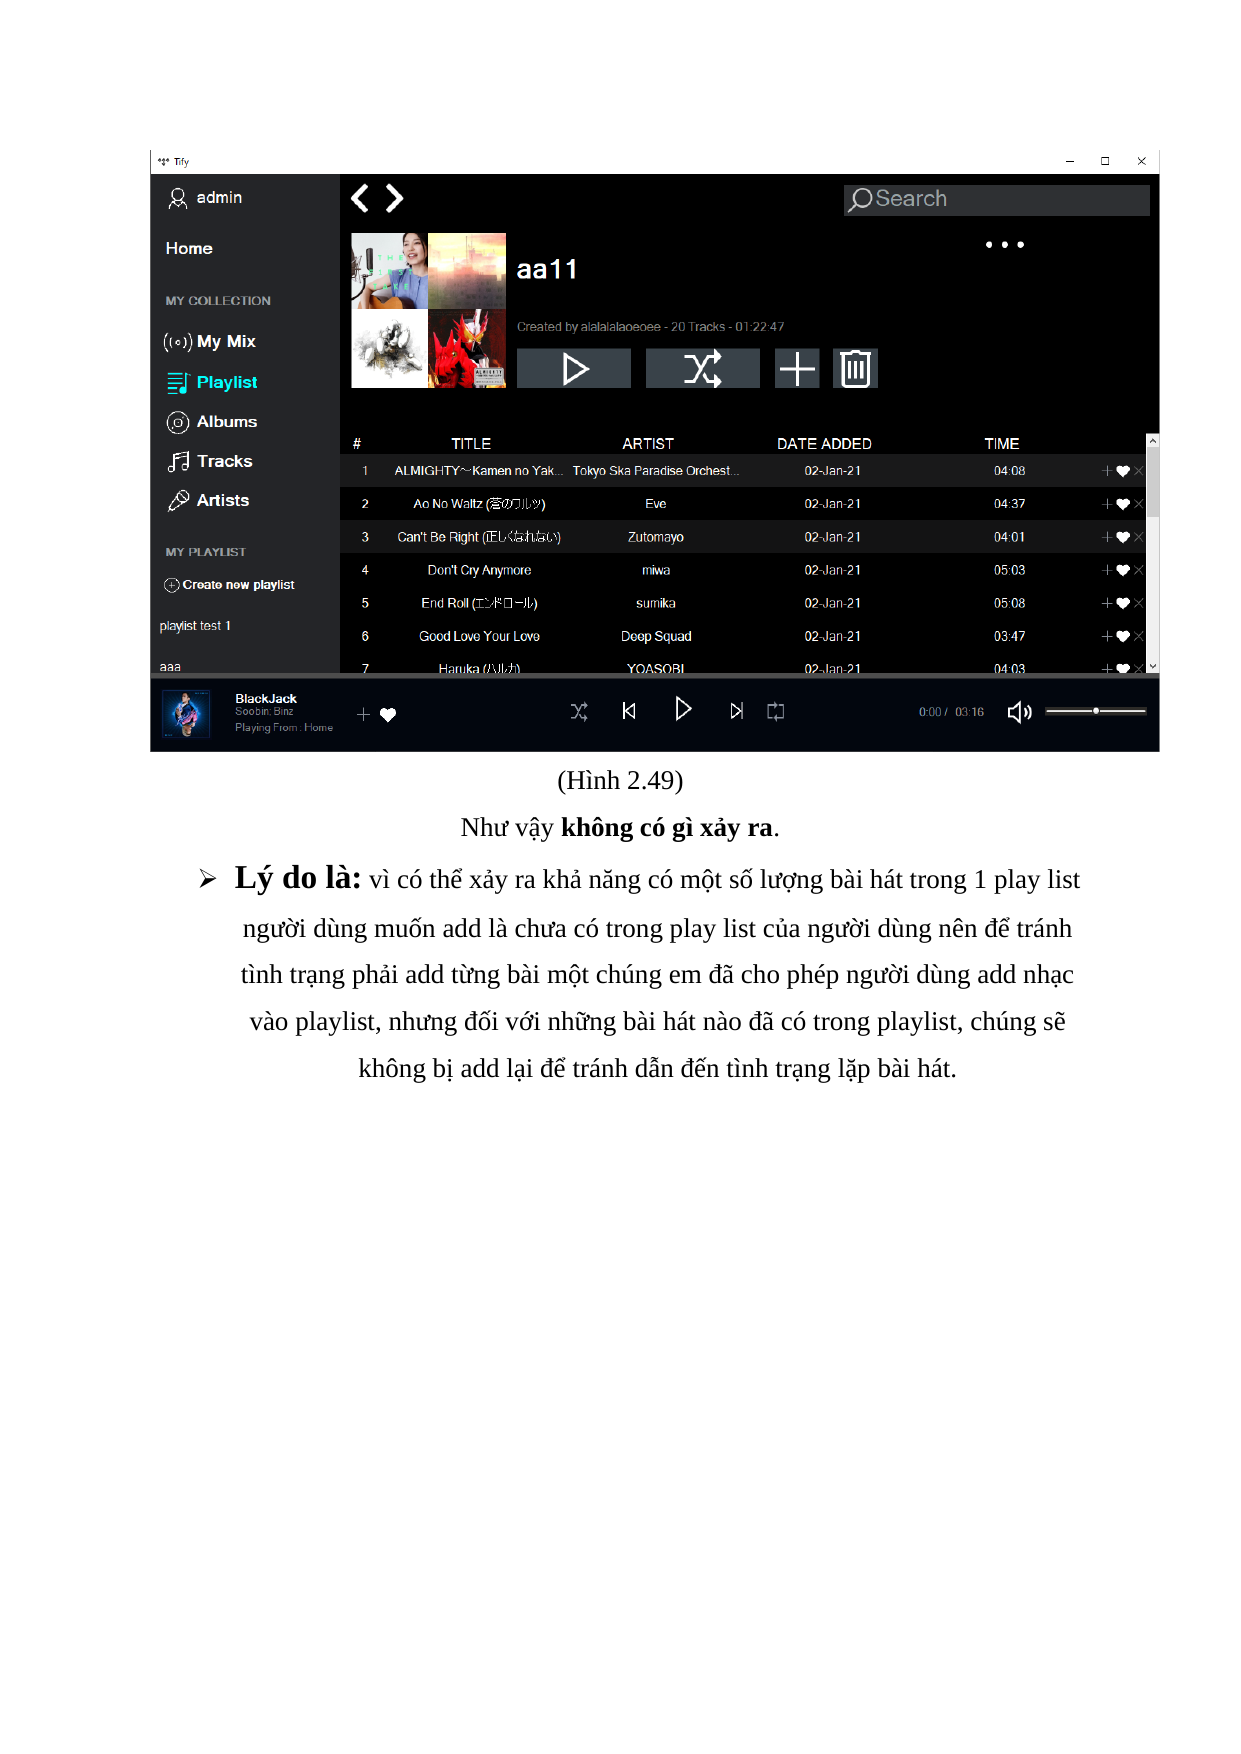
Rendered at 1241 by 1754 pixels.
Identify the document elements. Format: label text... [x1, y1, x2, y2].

picture [150, 150, 1160, 752]
list Lý do là: vì có thể xảy ra khả năng có một số lượng bài hát trong 1 play list người dùng muốn add là chưa có trong play list của người dùng nên để tránh tình trạng phải add từng bài một chúng em đã cho phép người dùng add nhạc vào playlist, nhưng đối với những bài hát nào đã có trong playlist, chúng sẽ không bị add lại để tránh dẫn đến tình trạng lặp bài hát. [187, 858, 1090, 1083]
text (Hình 2.49) [150, 764, 1090, 796]
text Như vậy không có gì xảy ra. [150, 811, 1090, 842]
